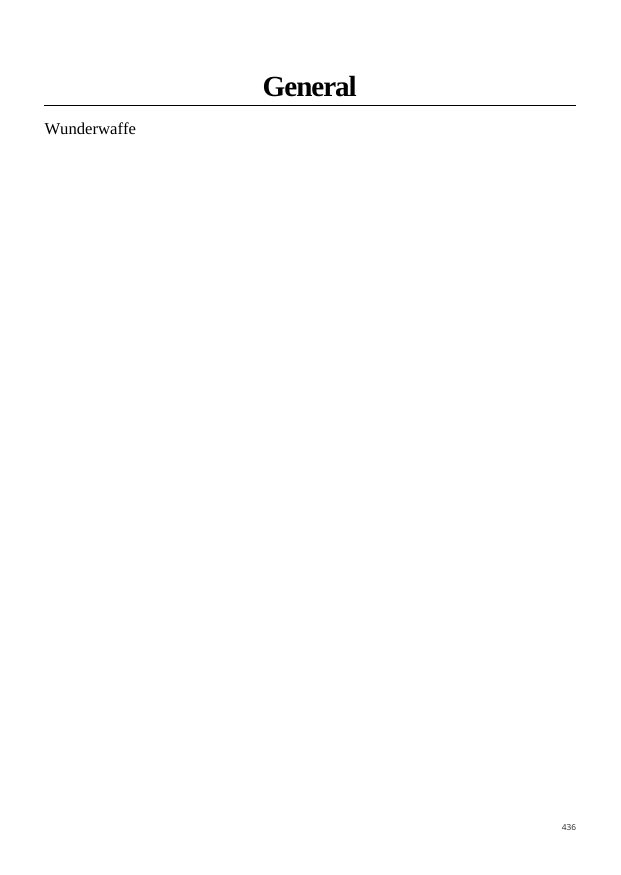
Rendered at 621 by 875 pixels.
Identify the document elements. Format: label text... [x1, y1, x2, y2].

text Wunderwaffe [44, 118, 576, 138]
subtitle General [44, 69, 576, 105]
